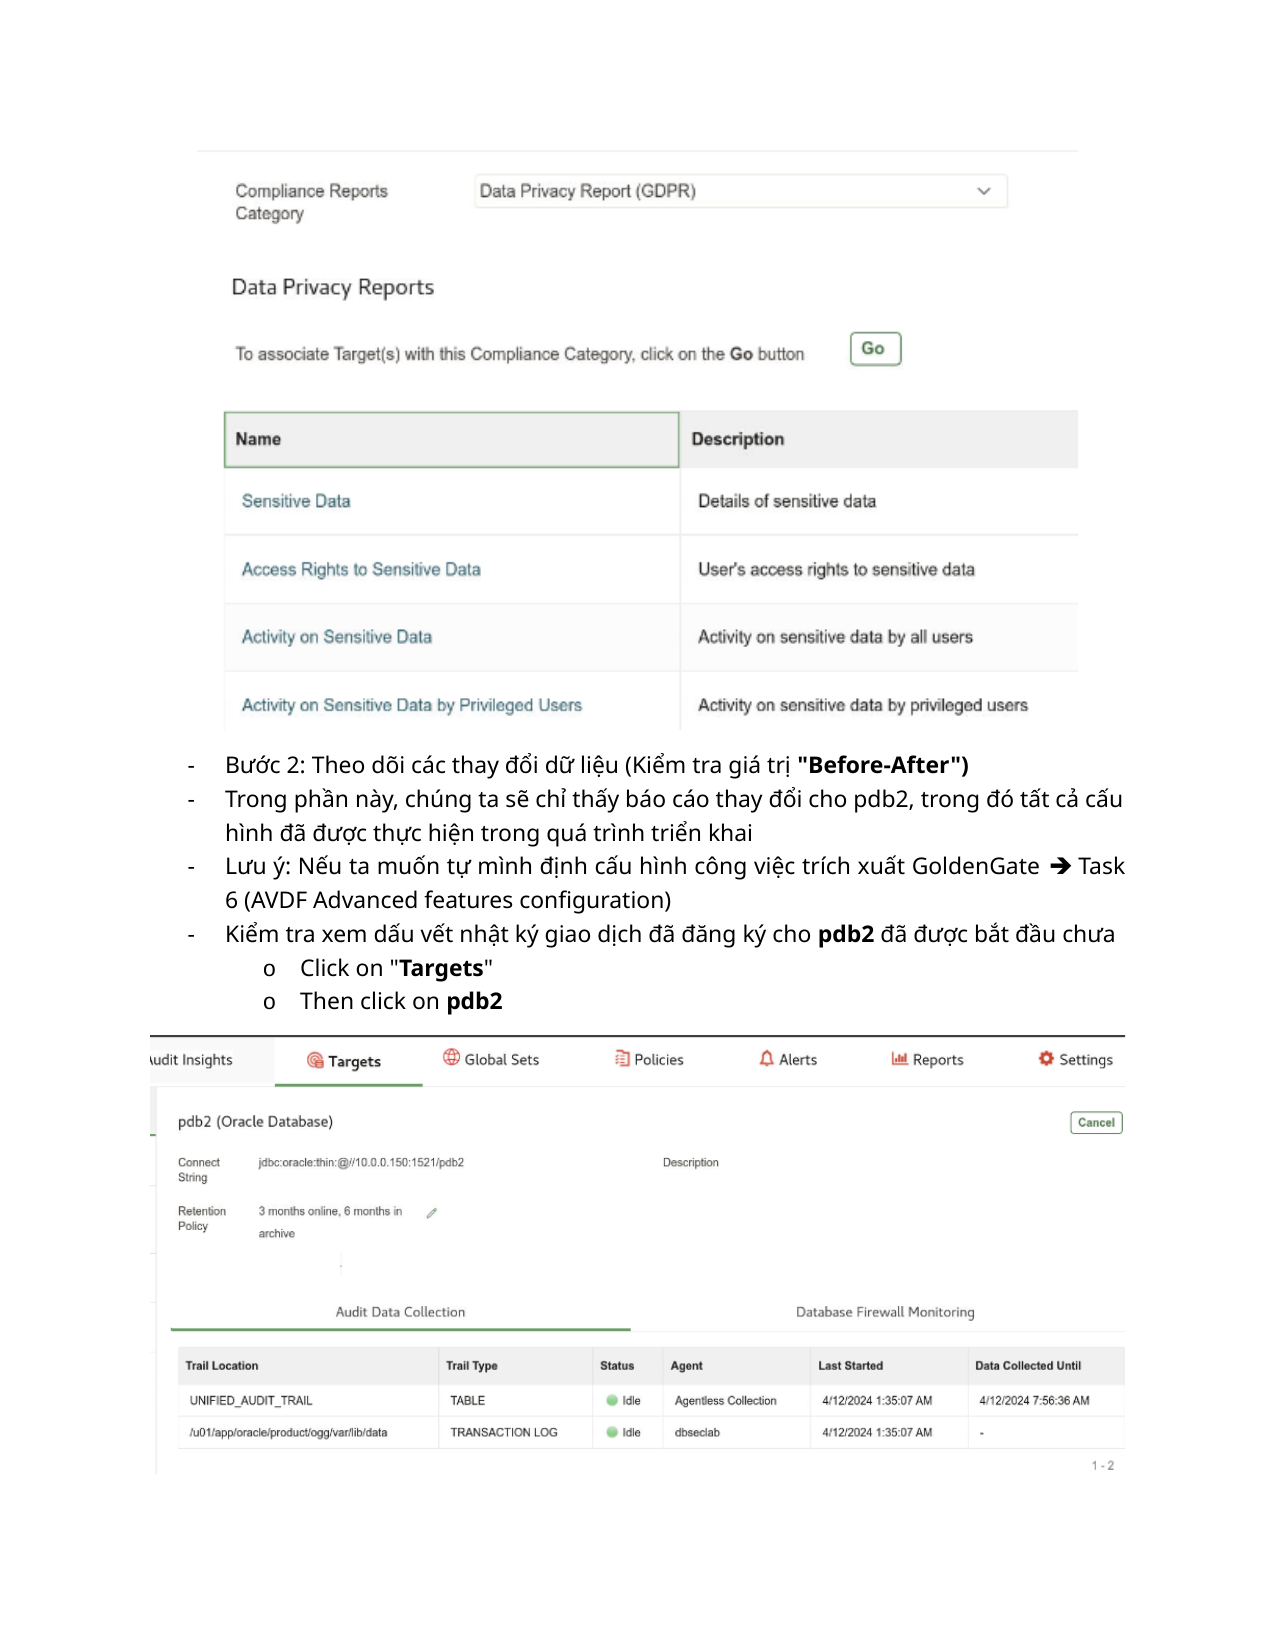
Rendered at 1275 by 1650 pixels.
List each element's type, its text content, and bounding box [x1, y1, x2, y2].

list Then click on pdb2 [262, 985, 1125, 1017]
list Bước 2: Theo dõi các thay đổi dữ liệu (Kiểm tra giá trị "Before-After") [187, 749, 1125, 780]
list Click on "Targets" [262, 951, 1125, 983]
list Kiểm tra xem dấu vết nhật ký giao dịch đã đăng ký cho pdb2 đã được bắt đầu chưa [187, 918, 1125, 949]
picture [150, 1035, 1125, 1474]
picture [196, 150, 1079, 730]
list Trong phần này, chúng ta sẽ chỉ thấy báo cáo thay đổi cho pdb2, trong đó tất cả cấu hình đã được thực hiện trong quá trình triển khai [187, 783, 1125, 848]
list Lưu ý: Nếu ta muốn tự mình định cấu hình công việc trích xuất GoldenGate Task 6 (AVDF Advanced features configuration) [187, 850, 1125, 915]
